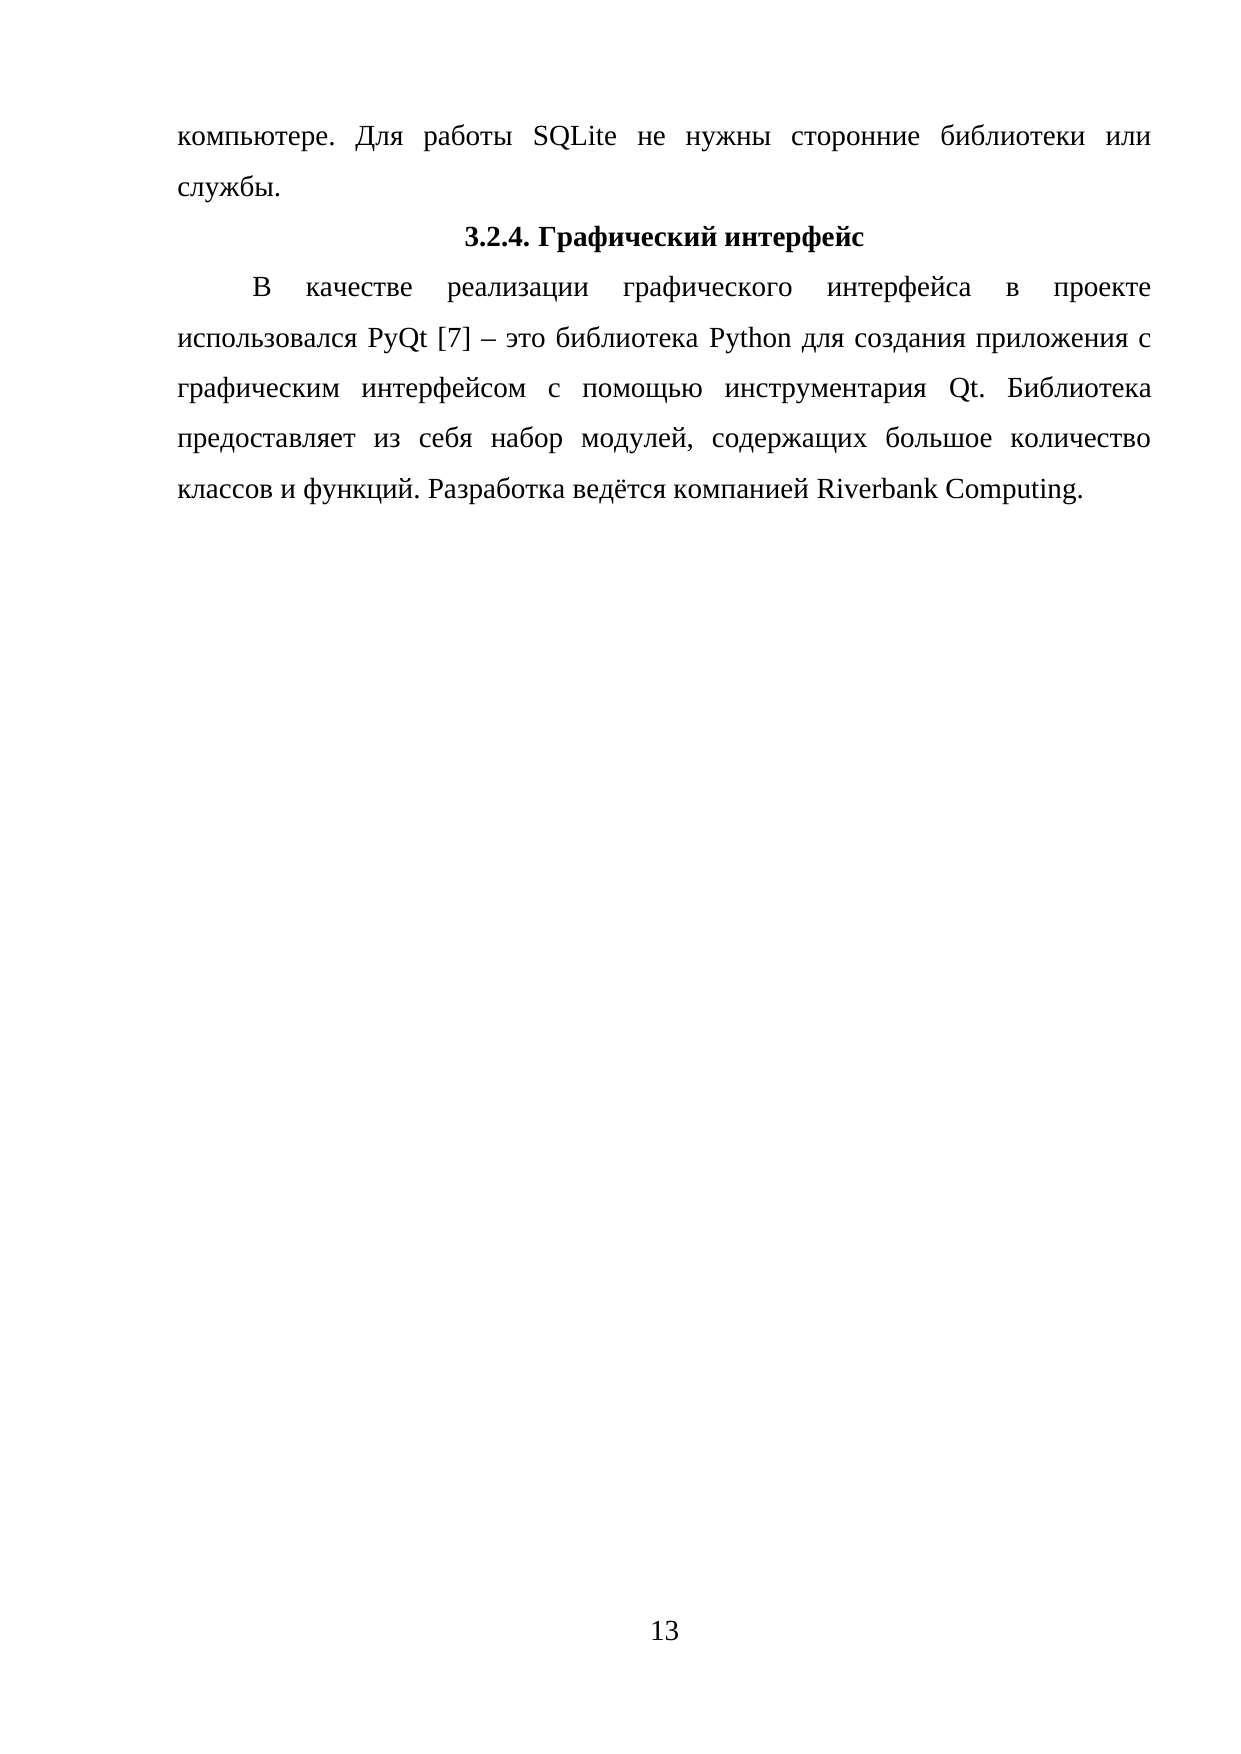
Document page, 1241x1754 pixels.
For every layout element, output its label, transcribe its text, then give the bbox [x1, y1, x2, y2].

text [177, 118, 1152, 202]
text В качестве реализации графического интерфейса в проекте использовался PyQt [7] – это библиотека Python для создания приложения с графическим интерфейсом с помощью инструментария Qt. Библиотека предоставляет из себя набор модулей, содержащих большое количество классов и функций. Разработка ведётся компанией Riverbank Computing. [177, 269, 1152, 504]
subtitle Графический интерфейс [177, 219, 1152, 253]
